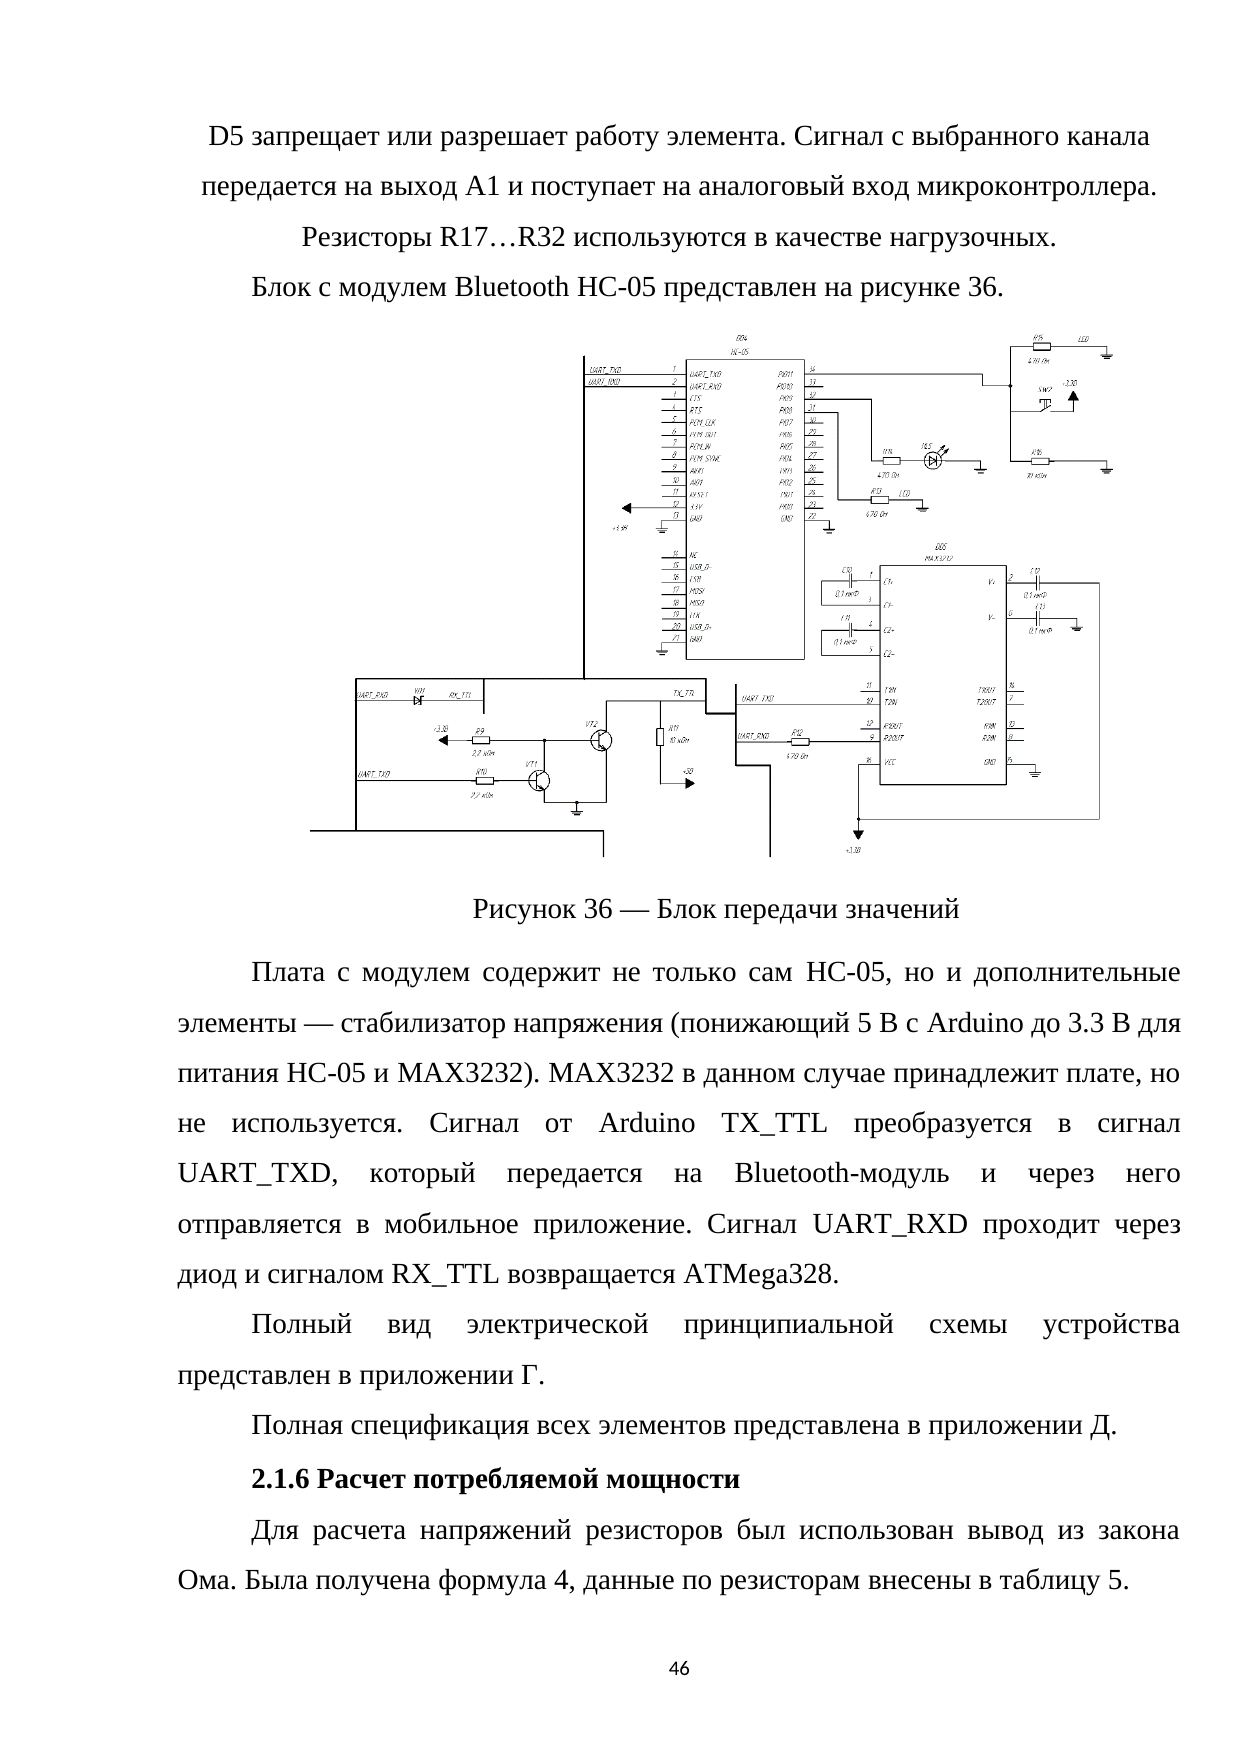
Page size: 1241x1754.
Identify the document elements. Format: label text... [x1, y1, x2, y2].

text Для расчета напряжений резисторов был использован вывод из закона Ома. Была получена формула 4, данные по резисторам внесены в таблицу 5. [177, 1512, 1181, 1596]
text Плата с модулем содержит не только сам HC-05, но и дополнительные элементы — стабилизатор напряжения (понижающий 5 В с Arduino до 3.3 В для питания HC-05 и MAX3232). MAX3232 в данном случае принадлежит плате, но не используется. Сигнал от Arduino TX_TTL преобразуется в сигнал UART_TXD, который передается на Bluetooth-модуль и через него отправляется в мобильное приложение. Сигнал UART_RXD проходит через диод и сигналом RX_TTL возвращается ATMega328. [177, 954, 1181, 1290]
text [177, 118, 1181, 252]
picture [296, 319, 1136, 867]
text Полная спецификация всех элементов представлена в приложении Д. [177, 1407, 1181, 1441]
text Блок с модулем Bluetooth HC-05 представлен на рисунке 36. [177, 269, 1181, 303]
text Рисунок 36 — Блок передачи значений [177, 892, 1181, 925]
text Полный вид электрической принципиальной схемы устройства представлен в приложении Г. [177, 1307, 1181, 1390]
subtitle 2.1.6 Расчет потребляемой мощности [251, 1462, 1181, 1495]
